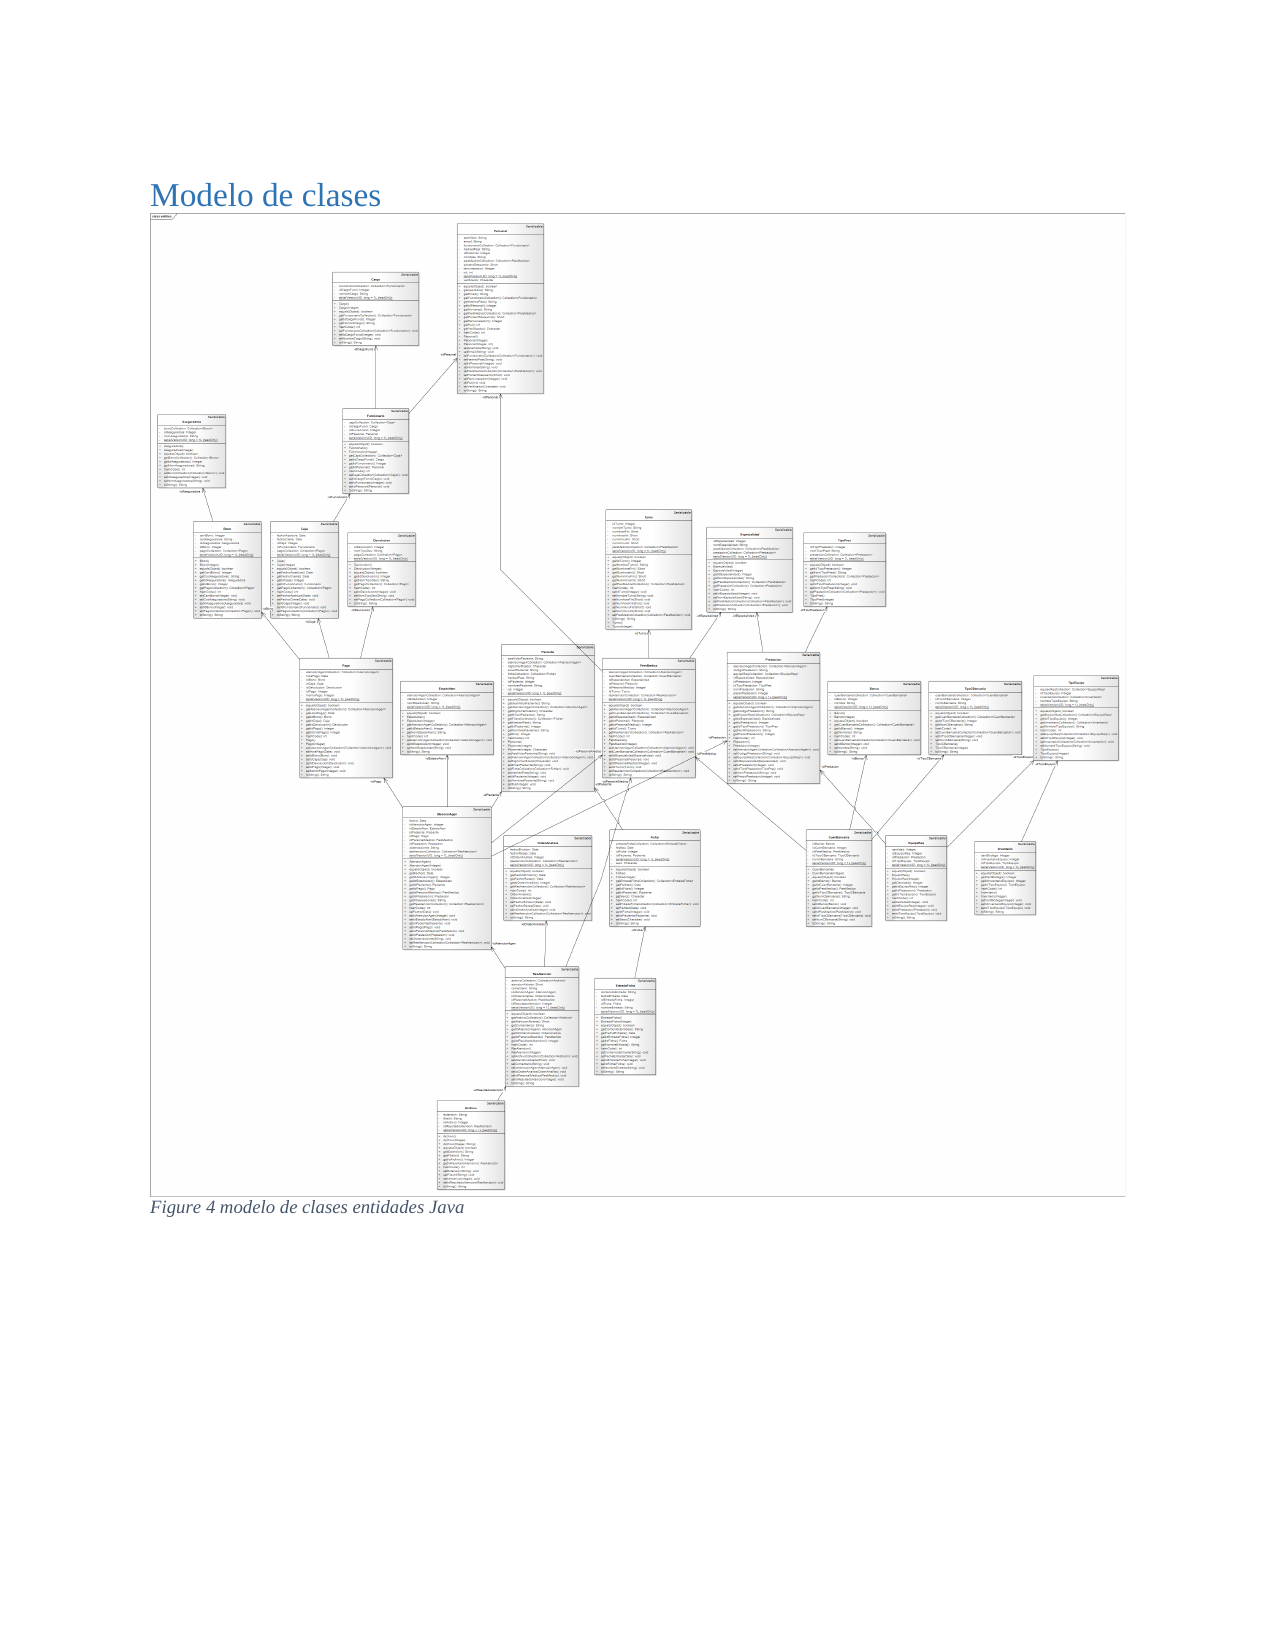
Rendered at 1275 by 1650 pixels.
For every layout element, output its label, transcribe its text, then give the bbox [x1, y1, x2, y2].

text Figure 4 modelo de clases entidades Java [150, 1197, 1125, 1218]
subtitle Modelo de clases [150, 175, 1125, 213]
picture [150, 213, 1125, 1197]
